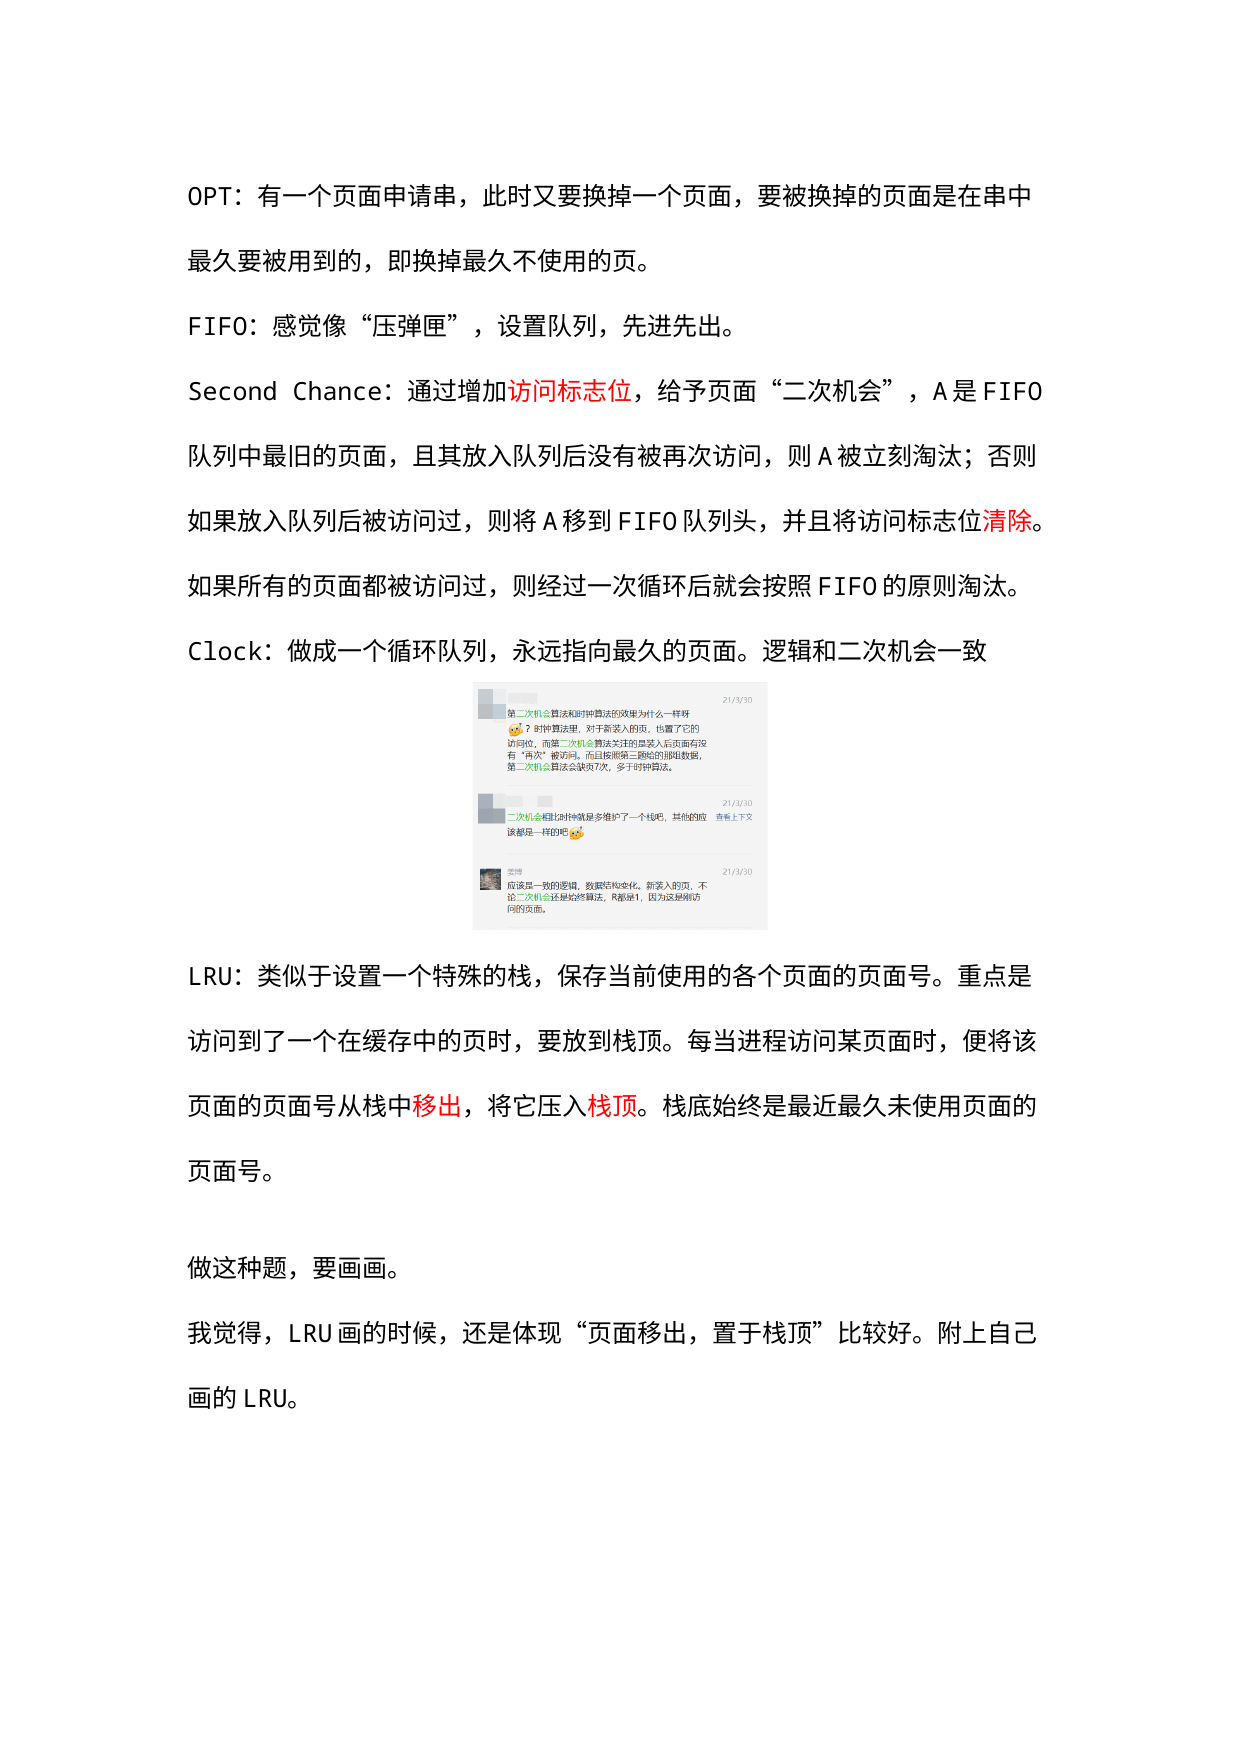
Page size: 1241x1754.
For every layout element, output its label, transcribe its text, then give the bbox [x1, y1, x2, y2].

text Clock：做成一个循环队列，永远指向最久的页面。逻辑和二次机会一致 [187, 617, 1053, 682]
text OPT：有一个页面申请串，此时又要换掉一个页面，要被换掉的页面是在串中最久要被用到的，即换掉最久不使用的页。 [187, 162, 1053, 292]
picture [472, 682, 768, 930]
text 我觉得，LRU画的时候，还是体现“页面移出，置于栈顶”比较好。附上自己画的LRU。 [187, 1299, 1053, 1429]
text LRU：类似于设置一个特殊的栈，保存当前使用的各个页面的页面号。重点是访问到了一个在缓存中的页时，要放到栈顶。每当进程访问某页面时，便将该页面的页面号从栈中移出，将它压入栈顶。栈底始终是最近最久未使用页面的页面号。 [187, 942, 1053, 1202]
text Second Chance：通过增加访问标志位，给予页面“二次机会”，A是FIFO队列中最旧的页面，且其放入队列后没有被再次访问，则A被立刻淘汰；否则如果放入队列后被访问过，则将A移到FIFO队列头，并且将访问标志位清除。如果所有的页面都被访问过，则经过一次循环后就会按照FIFO的原则淘汰。 [187, 357, 1053, 617]
text FIFO：感觉像“压弹匣”，设置队列，先进先出。 [187, 292, 1053, 357]
text 做这种题，要画画。 [187, 1234, 1053, 1299]
